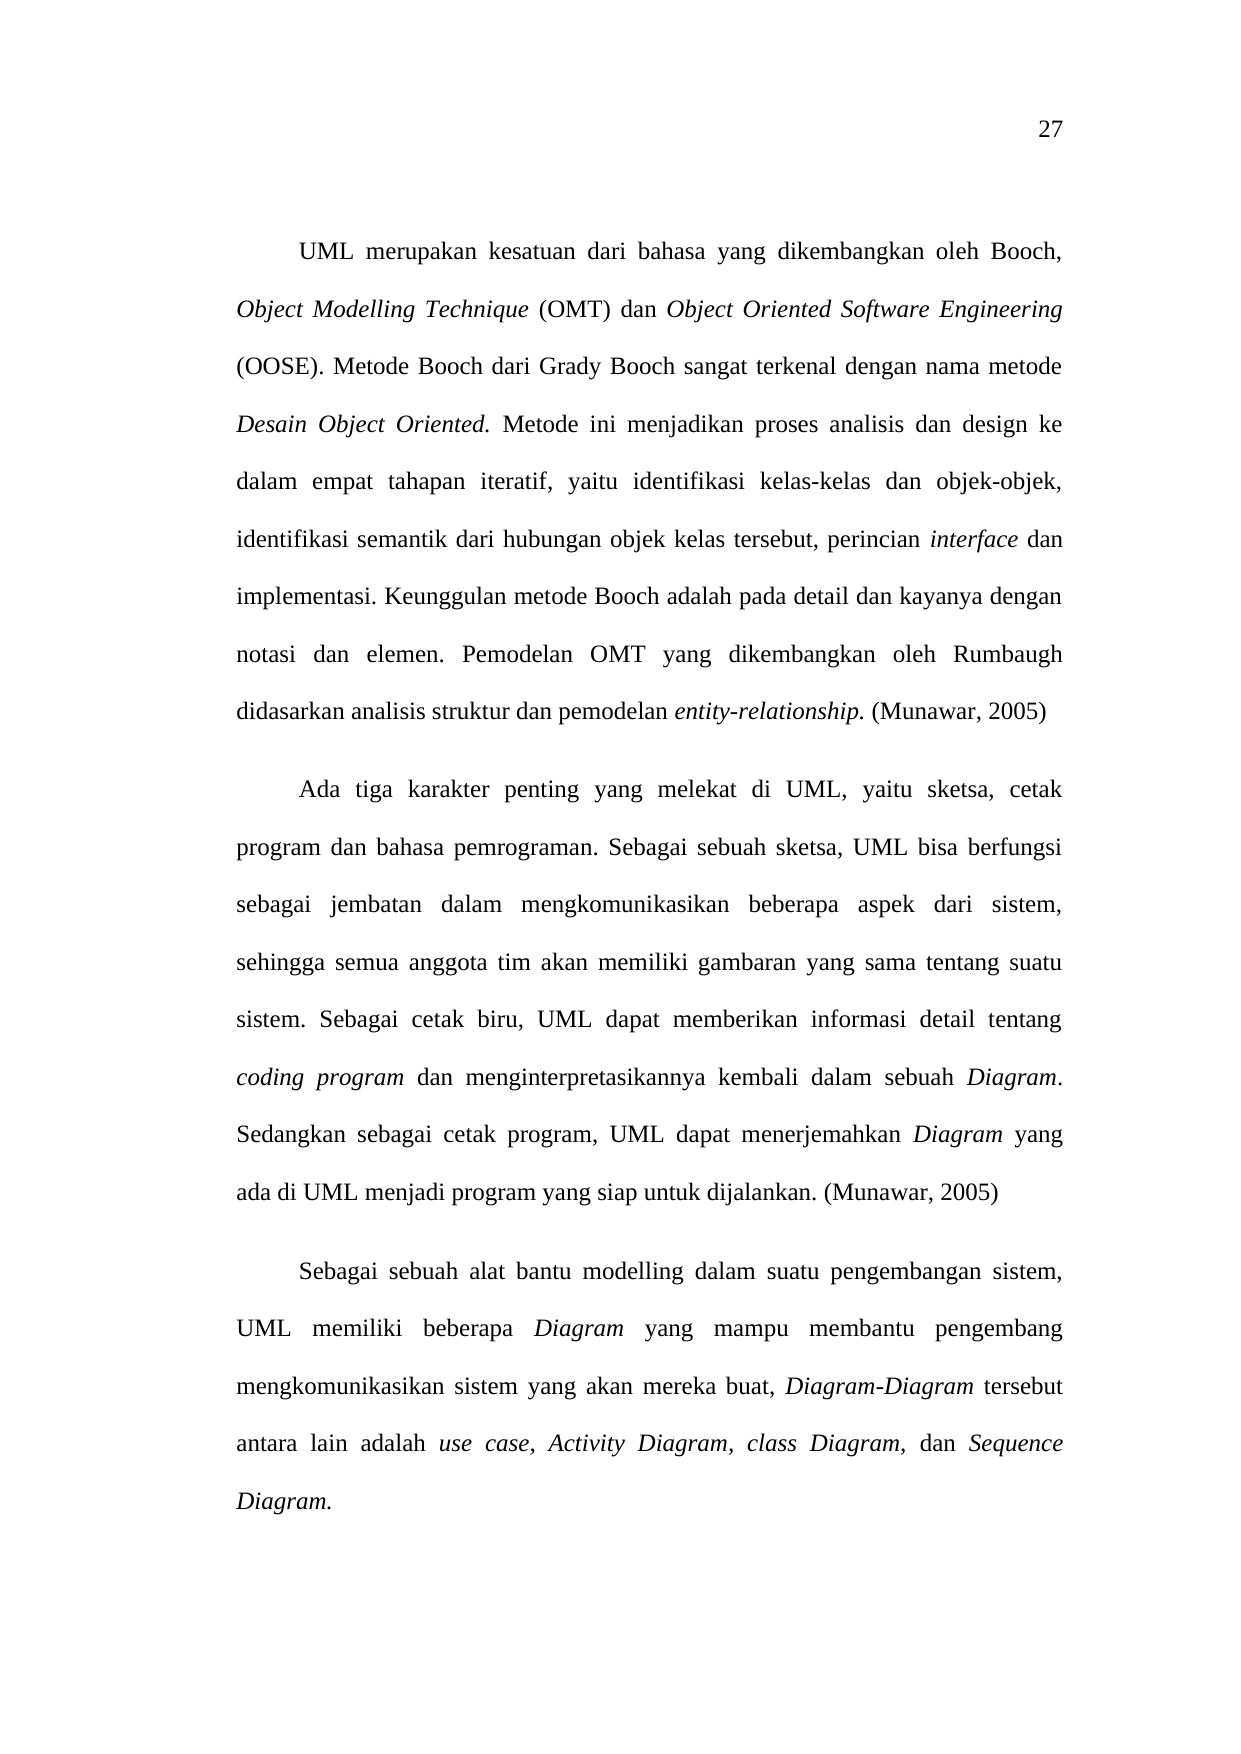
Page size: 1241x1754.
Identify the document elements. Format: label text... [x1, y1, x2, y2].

text Sebagai sebuah alat bantu modelling dalam suatu pengembangan sistem, UML memiliki beberapa Diagram yang mampu membantu pengembang mengkomunikasikan sistem yang akan mereka buat, Diagram-Diagram tersebut antara lain adalah use case, Activity Diagram, class Diagram, dan Sequence Diagram. [236, 1256, 1063, 1515]
text Ada tiga karakter penting yang melekat di UML, yaitu sketsa, cetak program dan bahasa pemrograman. Sebagai sebuah sketsa, UML bisa berfungsi sebagai jembatan dalam mengkomunikasikan beberapa aspek dari sistem, sehingga semua anggota tim akan memiliki gambaran yang sama tentang suatu sistem. Sebagai cetak biru, UML dapat memberikan informasi detail tentang coding program dan menginterpretasikannya kembali dalam sebuah Diagram. Sedangkan sebagai cetak program, UML dapat menerjemahkan Diagram yang ada di UML menjadi program yang siap untuk dijalankan. [236, 774, 1063, 1206]
text UML merupakan kesatuan dari bahasa yang dikembangkan oleh Booch, Object Modelling Technique (OMT) dan Object Oriented Software Engineering (OOSE). Metode Booch dari Grady Booch sangat terkenal dengan nama metode Desain Object Oriented. Metode ini menjadikan proses analisis dan design ke dalam empat tahapan iteratif, yaitu identifikasi kelas-kelas dan objek-objek, identifikasi semantik dari hubungan objek kelas tersebut, perincian interface dan implementasi. Keunggulan metode Booch adalah pada detail dan kayanya dengan notasi dan elemen. Pemodelan OMT yang dikembangkan oleh Rumbaugh didasarkan analisis struktur dan pemodelan entity-relationship. (Munawar, 2005) [236, 236, 1063, 725]
